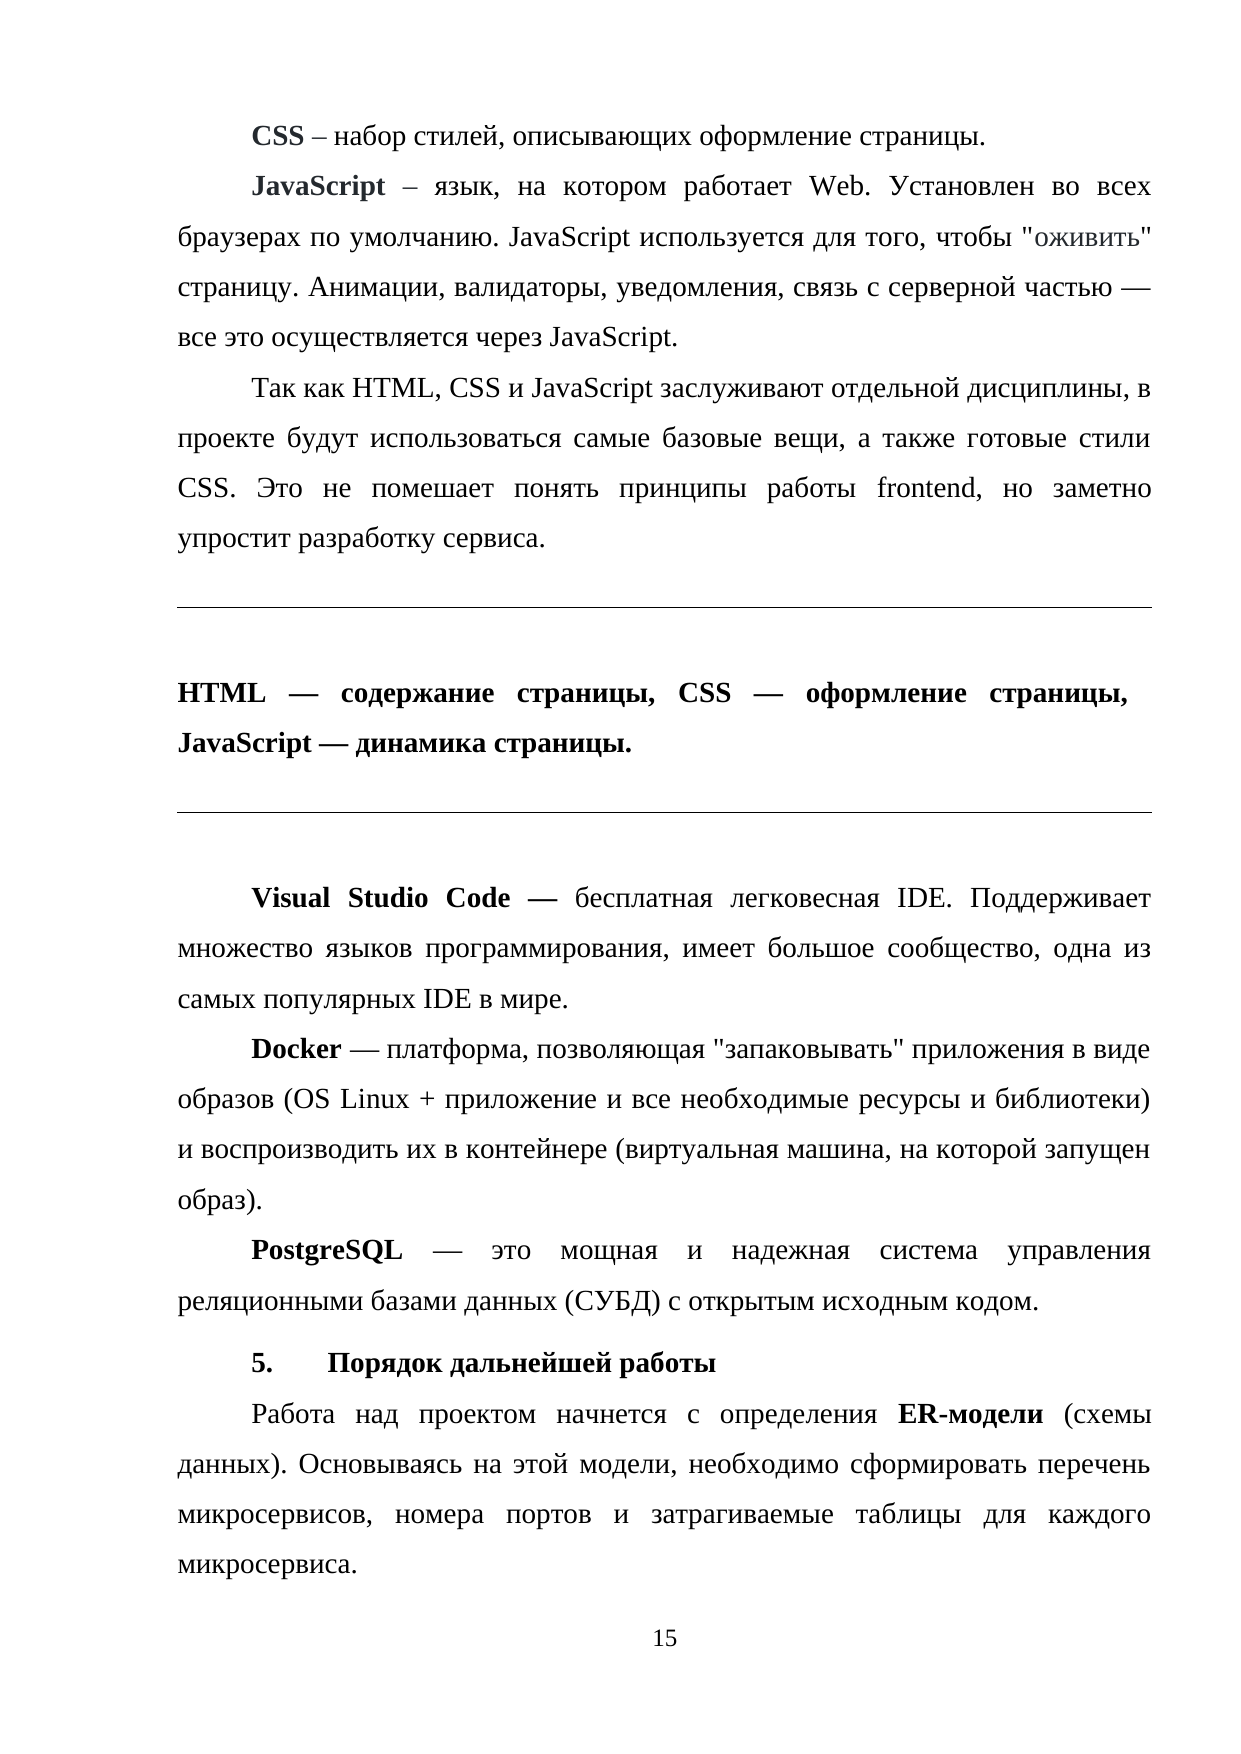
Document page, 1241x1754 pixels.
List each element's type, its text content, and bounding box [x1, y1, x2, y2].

text Visual Studio Code — бесплатная легковесная IDE. Поддерживает множество языков программирования, имеет большое сообщество, одна из самых популярных IDE в мире. [177, 880, 1152, 1014]
text HTML — содержание страницы, CSS — оформление страницы, JavaScript — динамика страницы. [177, 675, 1152, 759]
text CSS – набор стилей, описывающих оформление страницы. [177, 118, 1152, 152]
subtitle Порядок дальнейшей работы [251, 1345, 1152, 1379]
text Работа над проектом начнется с определения ER-модели (схемы данных). Основываясь на этой модели, необходимо сформировать перечень микросервисов, номера портов и затрагиваемые таблицы для каждого микросервиса. [177, 1396, 1152, 1580]
text JavaScript – язык, на котором работает Web. Установлен во всех браузерах по умолчанию. JavaScript используется для того, чтобы "оживить" страницу. Анимации, валидаторы, уведомления, связь с серверной частью — все это осуществляется через JavaScript. [177, 168, 1152, 353]
text PostgreSQL — это мощная и надежная система управления реляционными базами данных (СУБД) с открытым исходным кодом. [177, 1232, 1152, 1316]
text Так как HTML, CSS и JavaScript заслуживают отдельной дисциплины, в проекте будут использоваться самые базовые вещи, а также готовые стили CSS. Это не помешает понять принципы работы frontend, но заметно упростит разработку сервиса. [177, 370, 1152, 554]
text Docker — платформа, позволяющая "запаковывать" приложения в виде образов (OS Linux + приложение и все необходимые ресурсы и библиотеки) и воспроизводить их в контейнере (виртуальная машина, на которой запущен образ). [177, 1031, 1152, 1216]
